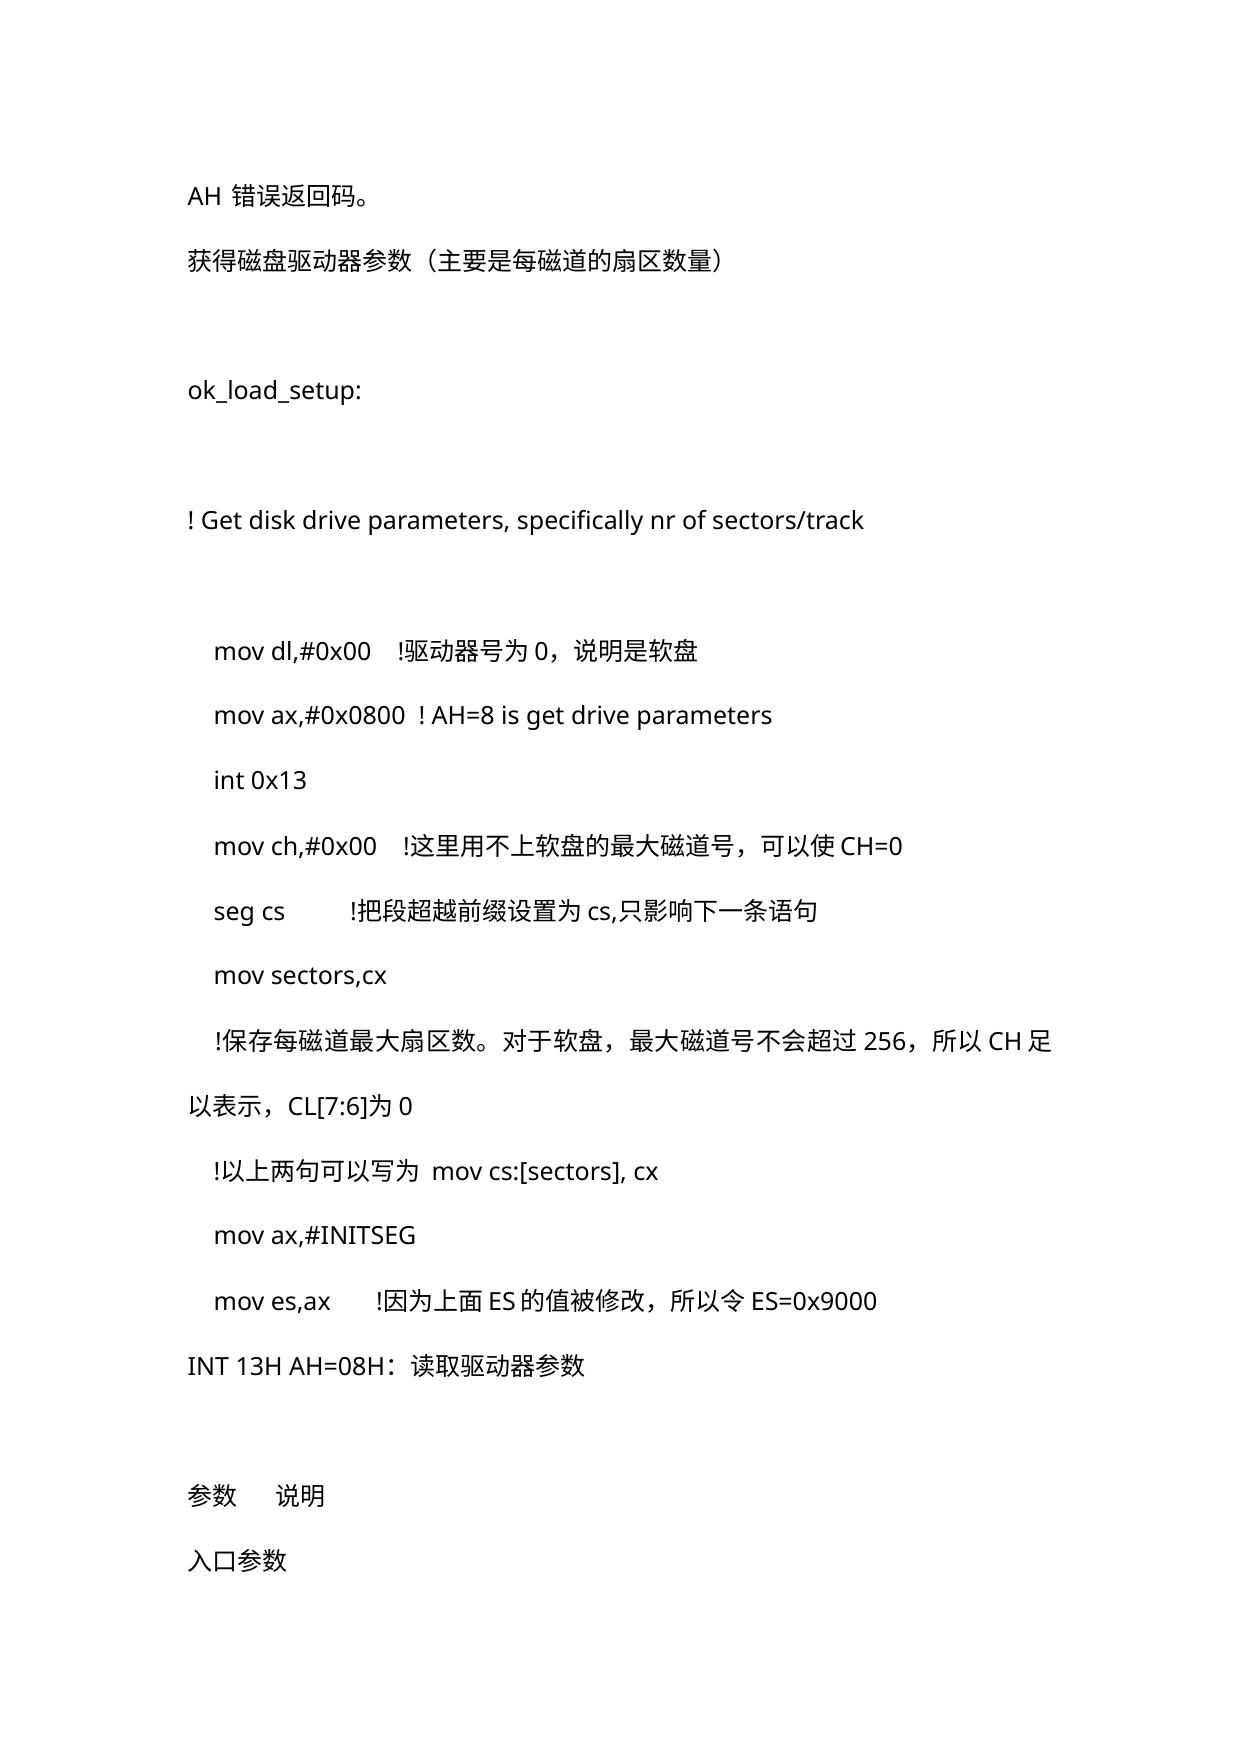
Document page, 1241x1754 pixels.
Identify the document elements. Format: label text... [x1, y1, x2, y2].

text ! Get disk drive parameters, specifically nr of sectors/track [187, 487, 1053, 552]
text mov ax,#INITSEG [187, 1202, 1053, 1267]
text mov ax,#0x0800 ! AH=8 is get drive parameters [187, 682, 1053, 747]
text !保存每磁道最大扇区数。对于软盘，最大磁道号不会超过256，所以CH足以表示，CL[7:6]为0 [187, 1007, 1053, 1137]
text 参数 说明 [187, 1462, 1053, 1527]
text !以上两句可以写为 mov cs:[sectors], cx [187, 1137, 1053, 1202]
text mov ch,#0x00 !这里用不上软盘的最大磁道号，可以使CH=0 [187, 812, 1053, 877]
text AH 错误返回码。 [187, 162, 1053, 227]
text mov dl,#0x00 !驱动器号为0，说明是软盘 [187, 617, 1053, 682]
text mov sectors,cx [187, 942, 1053, 1007]
text 入口参数 [187, 1527, 1053, 1592]
text int 0x13 [187, 747, 1053, 812]
text mov es,ax !因为上面ES的值被修改，所以令ES=0x9000 [187, 1267, 1053, 1332]
text seg cs !把段超越前缀设置为cs,只影响下一条语句 [187, 877, 1053, 942]
text INT 13H AH=08H：读取驱动器参数 [187, 1332, 1053, 1397]
text ok_load_setup: [187, 357, 1053, 422]
text 获得磁盘驱动器参数（主要是每磁道的扇区数量） [187, 227, 1053, 292]
